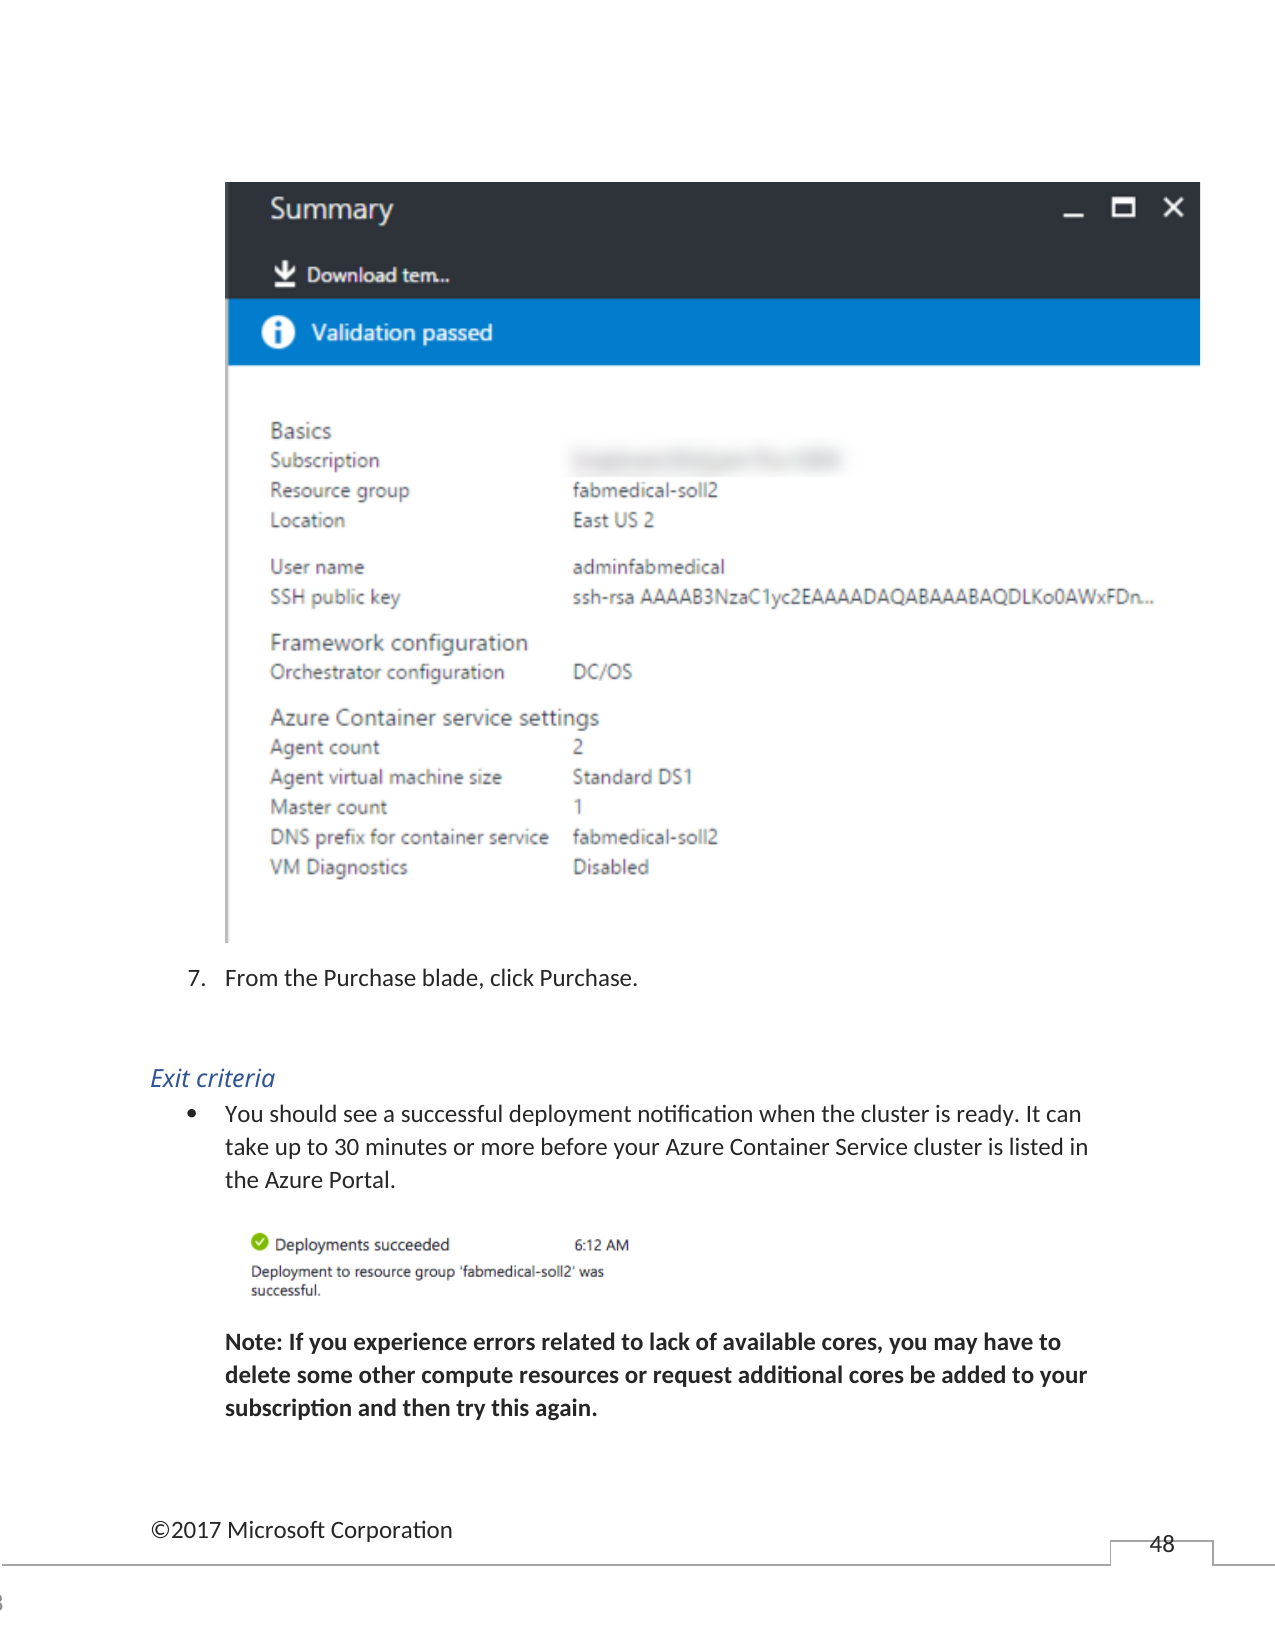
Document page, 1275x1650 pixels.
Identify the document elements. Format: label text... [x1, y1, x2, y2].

list From the Purchase blade, click Purchase. [187, 962, 1125, 992]
picture [225, 182, 1200, 943]
text Note: If you experience errors related to lack of available cores, you may have to delete some other compute resources or request additional cores be added to your subscription and then try this again. [225, 1326, 1125, 1422]
subtitle Exit criteria [150, 1061, 1125, 1095]
list You should see a successful deployment notification when the cluster is ready. It can take up to 30 minutes or more before your Azure Container Service cluster is listed in the Azure Portal. [187, 1098, 1125, 1194]
picture [225, 1213, 657, 1307]
